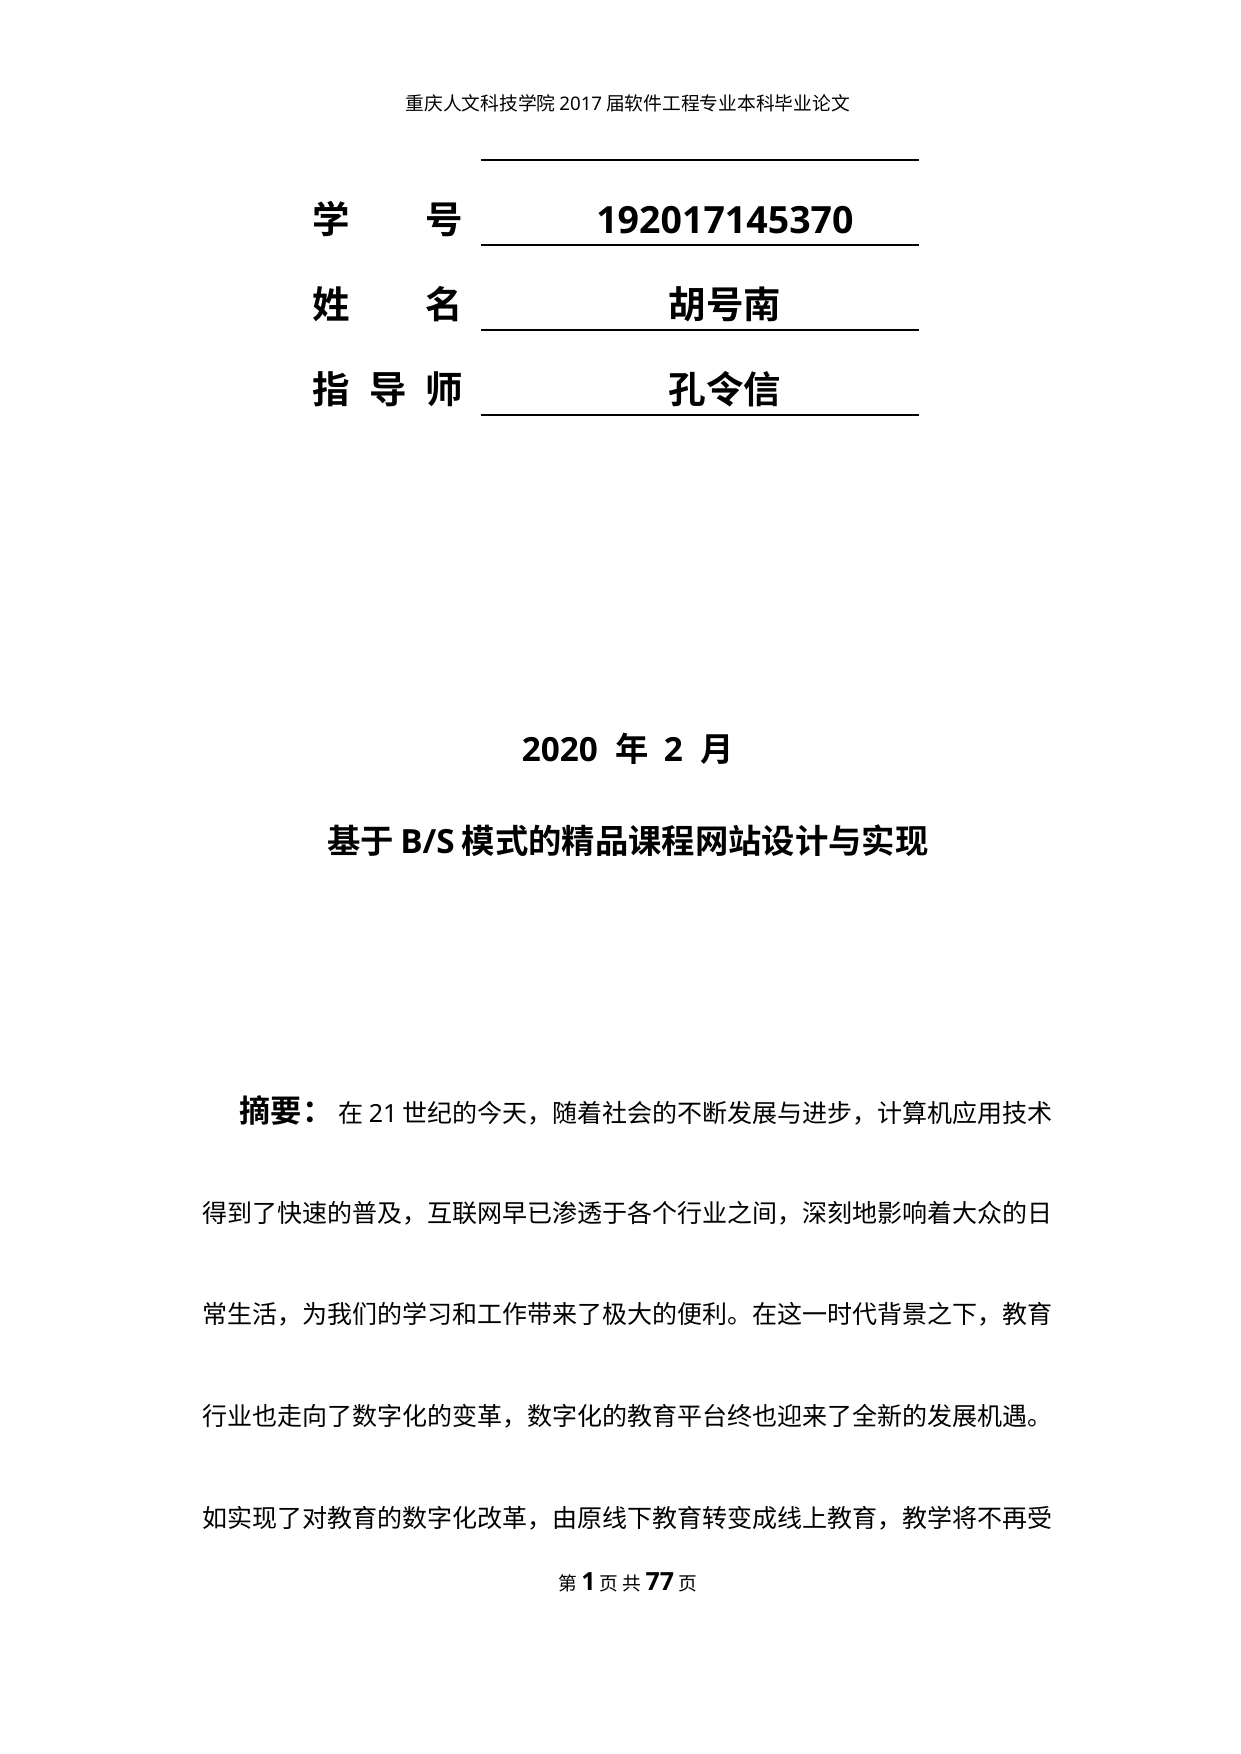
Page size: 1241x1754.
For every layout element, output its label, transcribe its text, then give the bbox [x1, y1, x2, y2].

table_cell 胡号南 [481, 246, 919, 329]
table_cell 192017145370 [481, 161, 919, 244]
text 基于B/S模式的精品课程网站设计与实现 [202, 805, 1053, 873]
table_cell 指导师 [251, 329, 481, 414]
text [202, 1075, 1053, 1551]
table_cell 姓名 [251, 244, 481, 329]
table_cell 孔令信 [481, 331, 919, 414]
text 2020 年 2 月 [202, 713, 1053, 781]
table_cell 学号 [251, 159, 481, 244]
